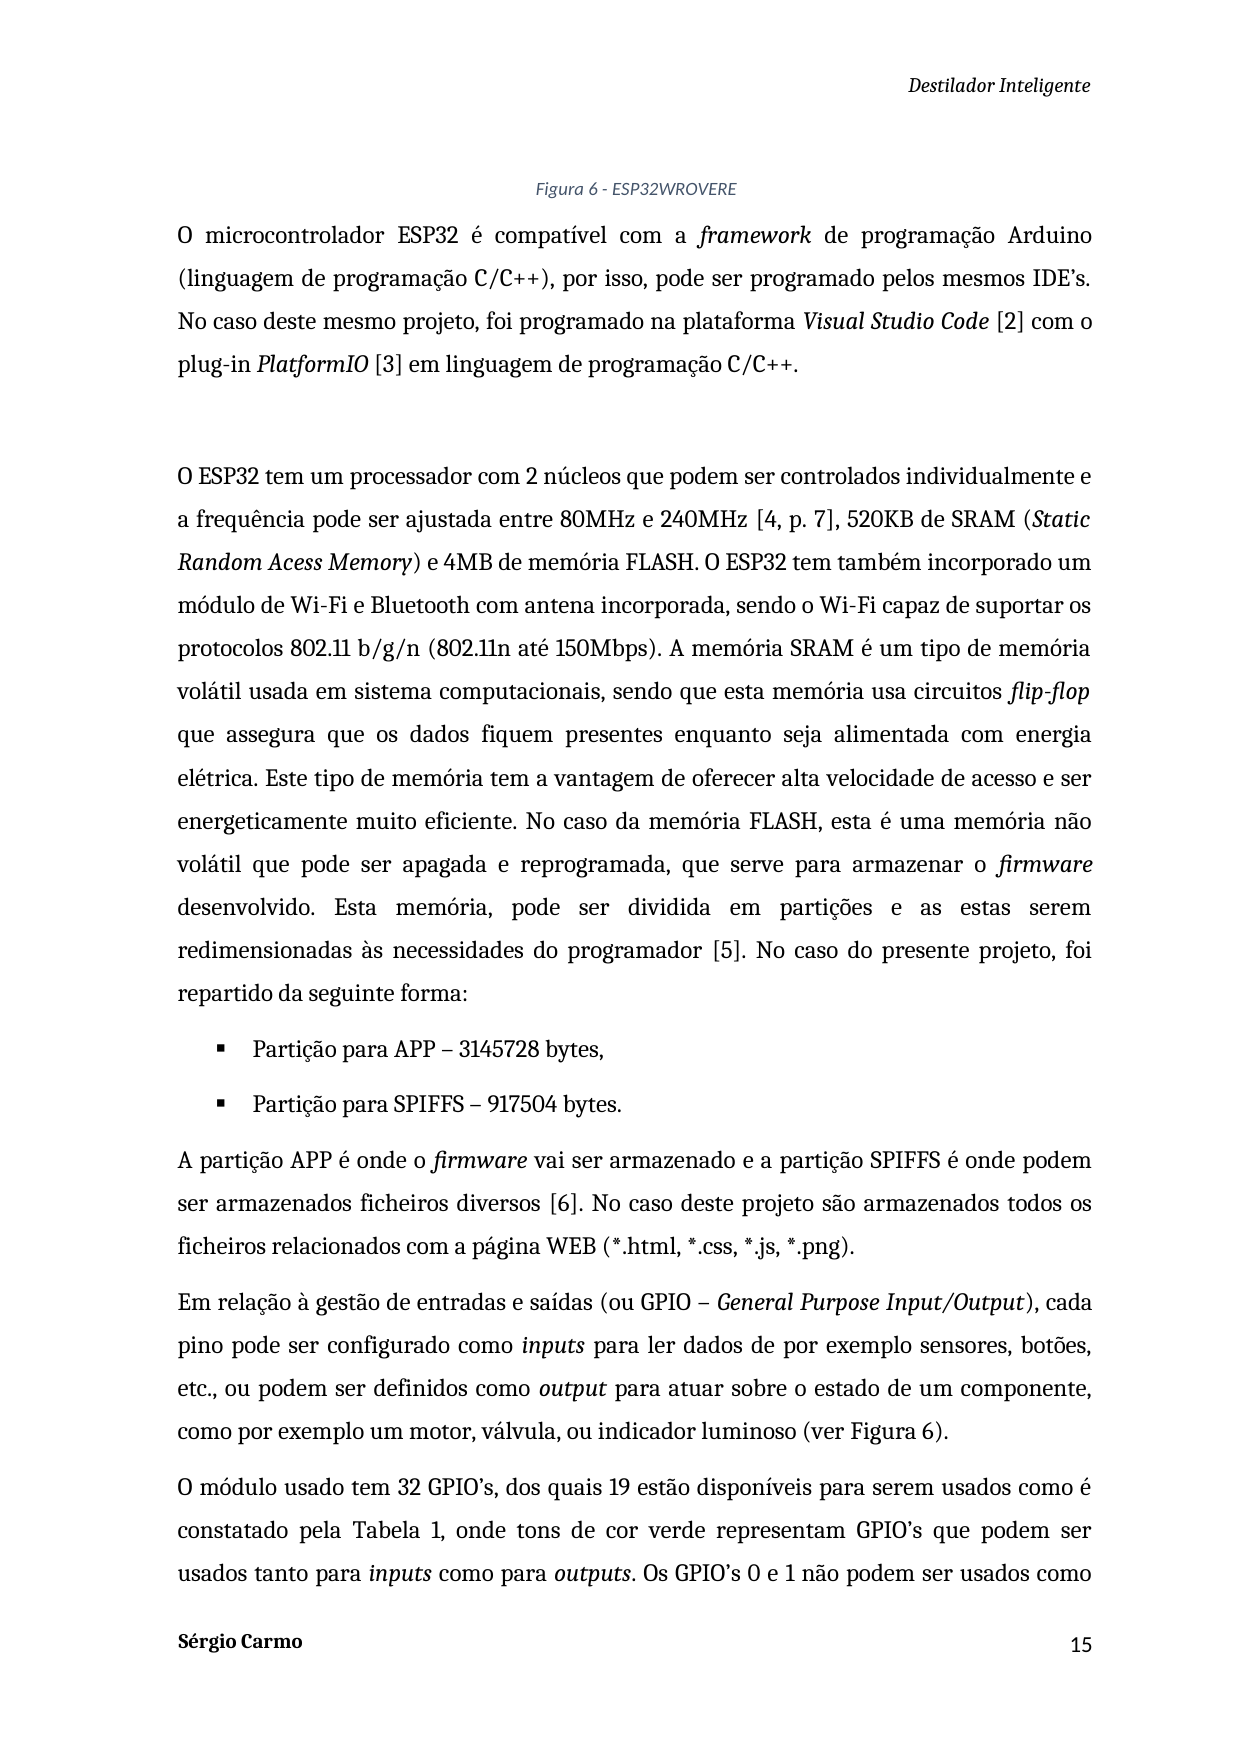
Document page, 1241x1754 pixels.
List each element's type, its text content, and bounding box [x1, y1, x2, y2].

text O ESP32 tem um processador com 2 núcleos que podem ser controlados individualmente e a frequência pode ser ajustada entre 80MHz e 240MHz, 520KB de SRAM (Static Random Acess Memory) e 4MB de memória FLASH. O ESP32 tem também incorporado um módulo de Wi-Fi e Bluetooth com antena incorporada, sendo o Wi-Fi capaz de suportar os protocolos 802.11 b/g/n (802.11n até 150Mbps). A memória SRAM é um tipo de memória volátil usada em sistema computacionais, sendo que esta memória usa circuitos flip-flop que assegura que os dados fiquem presentes enquanto seja alimentada com energia elétrica. Este tipo de memória tem a vantagem de oferecer alta velocidade de acesso e ser energeticamente muito eficiente. No caso da memória FLASH, esta é uma memória não volátil que pode ser apagada e reprogramada, que serve para armazenar o firmware desenvolvido. Esta memória, pode ser dividida em partições e as estas serem redimensionadas às necessidades do programador . No caso do presente projeto, foi repartido da seguinte forma: [177, 462, 1092, 1008]
list Partição para APP – 3145728 bytes, [215, 1035, 1092, 1063]
text Em relação à gestão de entradas e saídas (ou GPIO – General Purpose Input/Output), cada pino pode ser configurado como inputs para ler dados de por exemplo sensores, botões, etc., ou podem ser definidos como output para atuar sobre o estado de um componente, como por exemplo um motor, válvula, ou indicador luminoso (ver Figura 6). [177, 1288, 1092, 1446]
text Figura 6 - ESP32­WROVER­E [177, 177, 1092, 200]
text O microcontrolador ESP32 é compatível com a framework de programação Arduino (linguagem de programação C/C++), por isso, pode ser programado pelos mesmos IDE’s. No caso deste mesmo projeto, foi programado na plataforma Visual Studio Code com o plug-in PlatformIO em linguagem de programação C/C++. [177, 221, 1092, 379]
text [177, 1473, 1092, 1588]
text A partição APP é onde o firmware vai ser armazenado e a partição SPIFFS é onde podem ser armazenados ficheiros diversos . No caso deste projeto são armazenados todos os ficheiros relacionados com a página WEB (*.html, *.css, *.js, *.png). [177, 1146, 1092, 1261]
list Partição para SPIFFS – 917504 bytes. [215, 1090, 1092, 1119]
